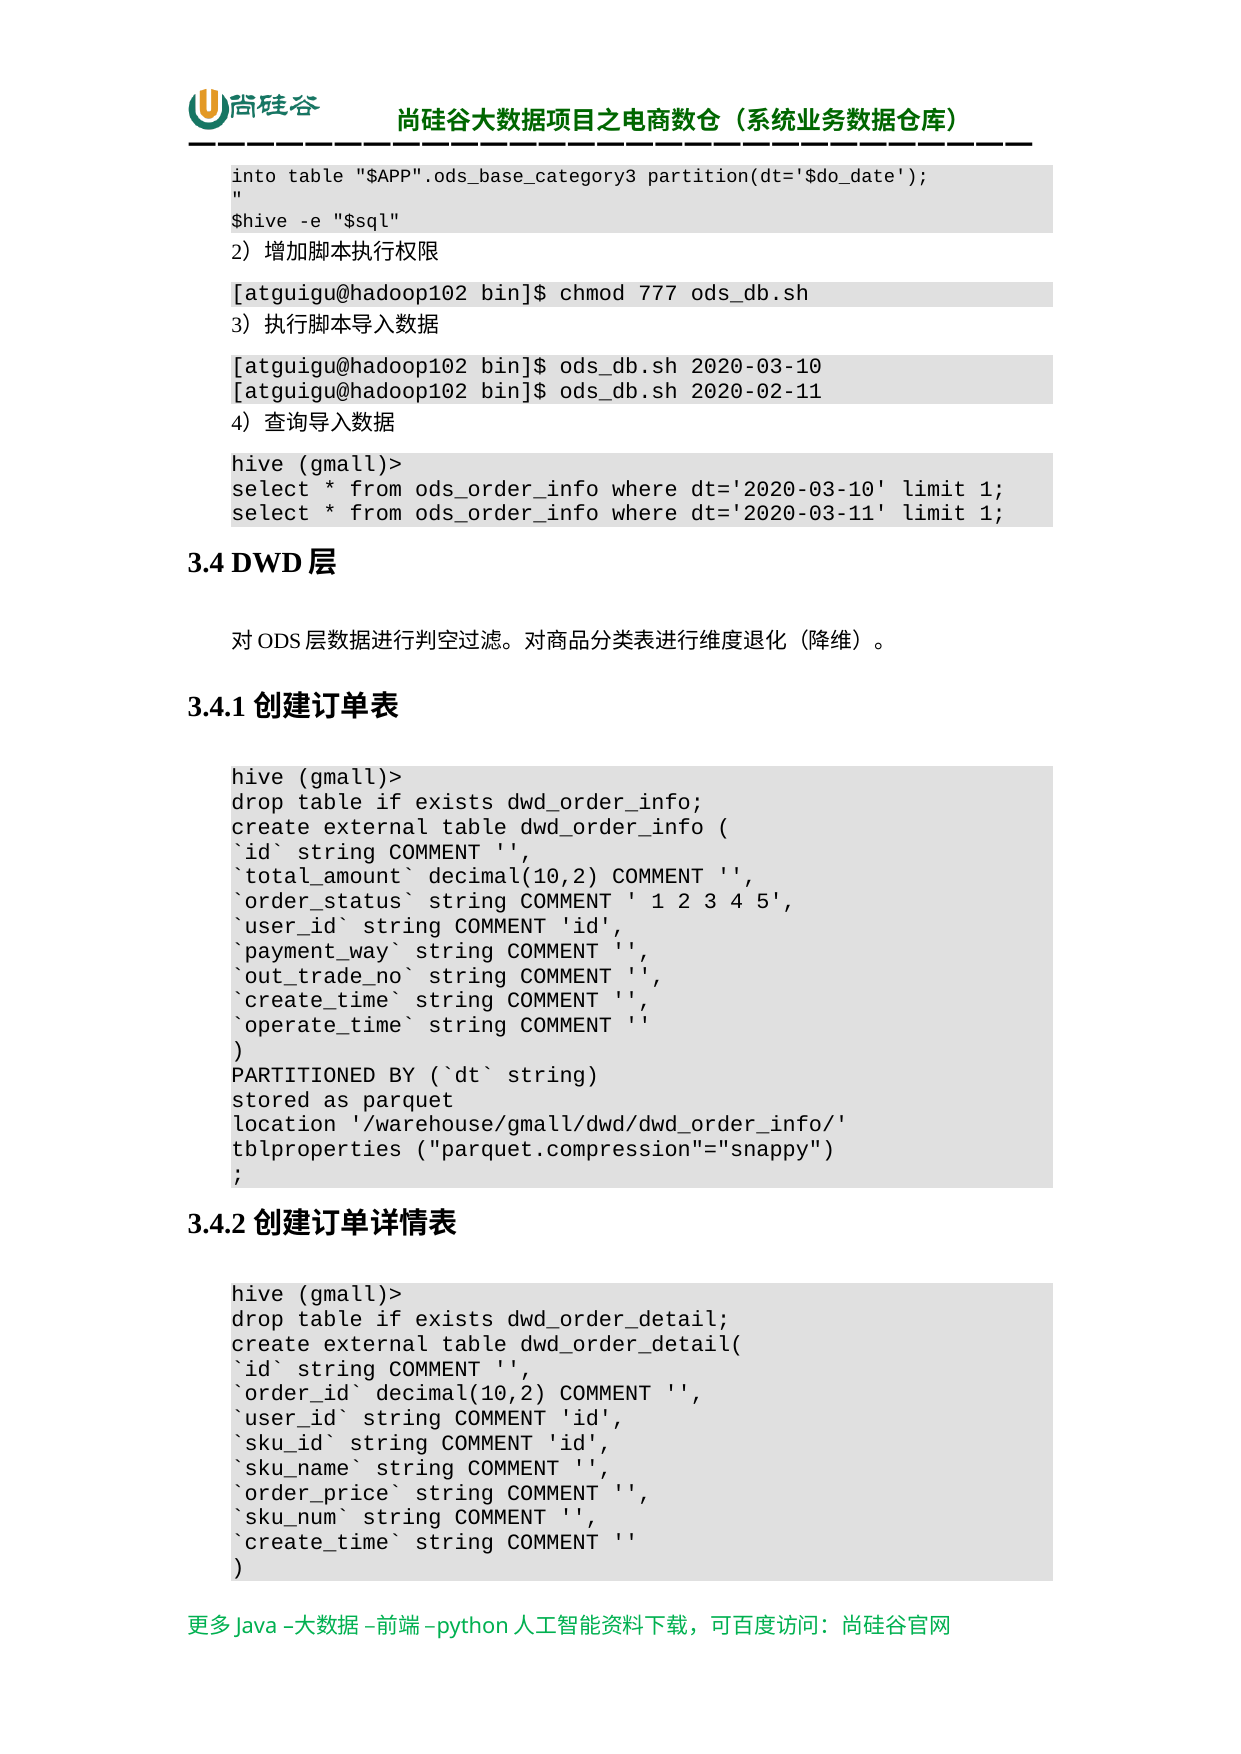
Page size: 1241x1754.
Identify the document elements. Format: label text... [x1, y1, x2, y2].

subtitle 3.4.2 创建订单详情表 [187, 1188, 1053, 1253]
text 4）查询导入数据 [187, 404, 1053, 437]
text `payment_way` string COMMENT '', [231, 940, 1053, 965]
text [231, 165, 1053, 188]
text `out_trade_no` string COMMENT '', [231, 965, 1053, 989]
text `order_status` string COMMENT ' 1 2 3 4 5', [231, 890, 1053, 915]
subtitle 3.4 DWD层 [187, 527, 1053, 592]
text `order_price` string COMMENT '', [231, 1482, 1053, 1506]
text `total_amount` decimal(10,2) COMMENT '', [231, 866, 1053, 890]
text `operate_time` string COMMENT '' [231, 1014, 1053, 1039]
text `id` string COMMENT '', [231, 841, 1053, 866]
text select * from ods_order_info where dt='2020-03-11' limit 1; [231, 502, 1053, 527]
text drop table if exists dwd_order_detail; [231, 1308, 1053, 1333]
text 对ODS层数据进行判空过滤。对商品分类表进行维度退化（降维）。 [187, 623, 1053, 655]
text hive (gmall)> [231, 766, 1053, 791]
text `sku_id` string COMMENT 'id', [231, 1432, 1053, 1457]
text ) [231, 1039, 1053, 1064]
text ; [231, 1163, 1053, 1188]
text `order_id` decimal(10,2) COMMENT '', [231, 1382, 1053, 1407]
text location '/warehouse/gmall/dwd/dwd_order_info/' [231, 1113, 1053, 1138]
text create external table dwd_order_detail( [231, 1333, 1053, 1358]
text select * from ods_order_info where dt='2020-03-10' limit 1; [231, 478, 1053, 502]
text " [231, 188, 1053, 211]
text tblproperties ("parquet.compression"="snappy") [231, 1138, 1053, 1163]
text `create_time` string COMMENT '', [231, 989, 1053, 1014]
text `create_time` string COMMENT '' [231, 1531, 1053, 1556]
text 3）执行脚本导入数据 [187, 307, 1053, 339]
text PARTITIONED BY (`dt` string) [231, 1064, 1053, 1089]
text `user_id` string COMMENT 'id', [231, 915, 1053, 940]
text `sku_name` string COMMENT '', [231, 1457, 1053, 1482]
text stored as parquet [231, 1089, 1053, 1113]
text `user_id` string COMMENT 'id', [231, 1407, 1053, 1432]
text ) [231, 1556, 1053, 1581]
text drop table if exists dwd_order_info; [231, 791, 1053, 816]
text `id` string COMMENT '', [231, 1358, 1053, 1382]
text [atguigu@hadoop102 bin]$ ods_db.sh 2020-03-10 [231, 355, 1053, 380]
text $hive -e "$sql" [231, 211, 1053, 233]
text `sku_num` string COMMENT '', [231, 1506, 1053, 1531]
text 2）增加脚本执行权限 [187, 233, 1053, 266]
text [atguigu@hadoop102 bin]$ chmod 777 ods_db.sh [231, 282, 1053, 307]
subtitle 3.4.1 创建订单表 [187, 671, 1053, 736]
picture [187, 88, 320, 130]
text create external table dwd_order_info ( [231, 816, 1053, 841]
text [atguigu@hadoop102 bin]$ ods_db.sh 2020-02-11 [231, 380, 1053, 404]
text hive (gmall)> [231, 1283, 1053, 1308]
text hive (gmall)> [231, 453, 1053, 478]
